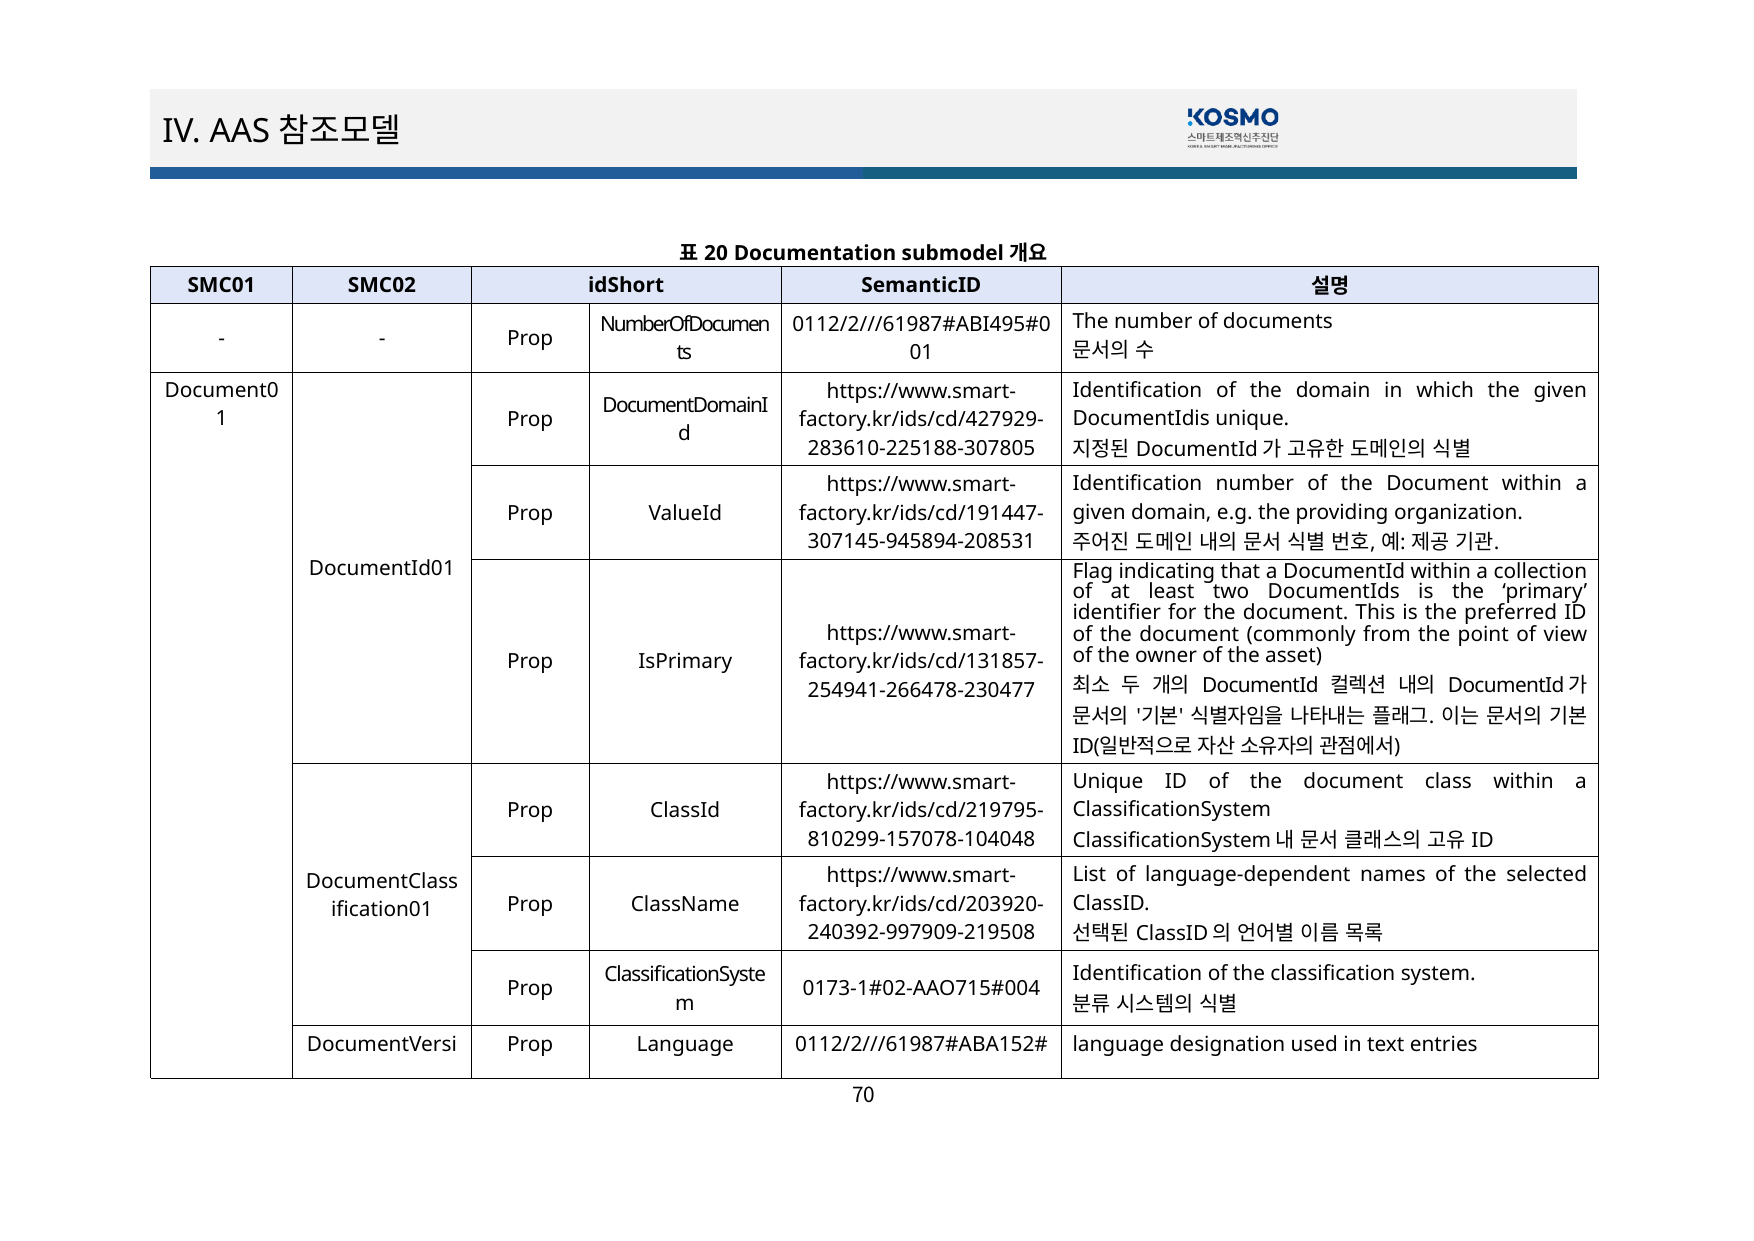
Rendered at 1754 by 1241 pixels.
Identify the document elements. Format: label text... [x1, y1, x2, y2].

table_cell - [151, 304, 292, 371]
table_cell Prop [472, 1026, 589, 1078]
table_cell https://www.smart-factory.kr/ids/cd/191447-307145-945894-208531 [782, 466, 1061, 558]
table_cell ValueId [590, 466, 781, 558]
table_cell DocumentId01 [293, 373, 471, 762]
table_header idShort [472, 267, 781, 303]
table_cell DocumentVersion01 [293, 1026, 471, 1078]
table_cell Language [590, 1026, 781, 1078]
table_cell https://www.smart-factory.kr/ids/cd/131857-254941-266478-230477 [782, 560, 1061, 762]
table_cell NumberOfDocuments [590, 304, 781, 371]
table_cell ClassId [590, 764, 781, 856]
table_cell List of language-dependent names of the selected ClassID. 선택된 ClassID의 언어별 이름 목록 [1062, 857, 1598, 949]
table_cell 0112/2///61987#ABI495#001 [782, 304, 1061, 371]
table_cell Prop [472, 466, 589, 558]
table_cell language designation used in text entries DocumentVersion 텍스트 항목에 사용되는 언어 지정 [1062, 1026, 1598, 1078]
table_header SMC02 [293, 267, 471, 303]
table_cell Identification number of the Document within a given domain, e.g. the providing organization. 주어진 도메인 내의 문서 식별 번호, 예: 제공 기관. [1062, 466, 1598, 558]
picture [1187, 108, 1279, 148]
table_cell Identification of the classification system. 분류 시스템의 식별 [1062, 951, 1598, 1025]
table_cell The number of documents 문서의 수 [1062, 304, 1598, 371]
table_header SMC01 [151, 267, 292, 303]
table_cell Prop [472, 560, 589, 762]
table_cell Prop [472, 373, 589, 465]
table_cell 0173-1#02-AAO715#004 [782, 951, 1061, 1025]
table_cell DocumentDomainId [590, 373, 781, 465]
table_cell Unique ID of the document class within a ClassificationSystem ClassificationSystem내 문서 클래스의 고유 ID [1062, 764, 1598, 856]
table_cell Document01 [151, 373, 292, 1078]
table_cell DocumentClassification01 [293, 764, 471, 1025]
table_cell IsPrimary [590, 560, 781, 762]
table_cell ClassificationSystem [590, 951, 781, 1025]
table_cell - [293, 304, 471, 371]
table_cell 0112/2///61987#ABA152#003 [782, 1026, 1061, 1078]
table_cell https://www.smart-factory.kr/ids/cd/203920-240392-997909-219508 [782, 857, 1061, 949]
table_header SemanticID [782, 267, 1061, 303]
table_cell Prop [472, 304, 589, 371]
table_cell Prop [472, 764, 589, 856]
table_cell https://www.smart-factory.kr/ids/cd/219795-810299-157078-104048 [782, 764, 1061, 856]
table_cell Flag indicating that a DocumentId within a collection of at least two DocumentIds is the ‘primary’ identifier for the document. This is the preferred ID of the document (commonly from the point of view of the owner of the asset) 최소 두 개의 DocumentId 컬렉션 내의 DocumentId가 문서의 '기본' 식별자임을 나타내는 플래그. 이는 문서의 기본 ID(일반적으로 자산 소유자의 관점에서) [1062, 560, 1598, 762]
table_header 설명 [1062, 267, 1598, 303]
table_cell ClassName [590, 857, 781, 949]
table_cell Identification of the domain in which the given DocumentIdis unique. 지정된 DocumentId가 고유한 도메인의 식별 [1062, 373, 1598, 465]
table_cell Prop [472, 857, 589, 949]
table_cell https://www.smart-factory.kr/ids/cd/427929-283610-225188-307805 [782, 373, 1061, 465]
table_cell Prop [472, 951, 589, 1025]
